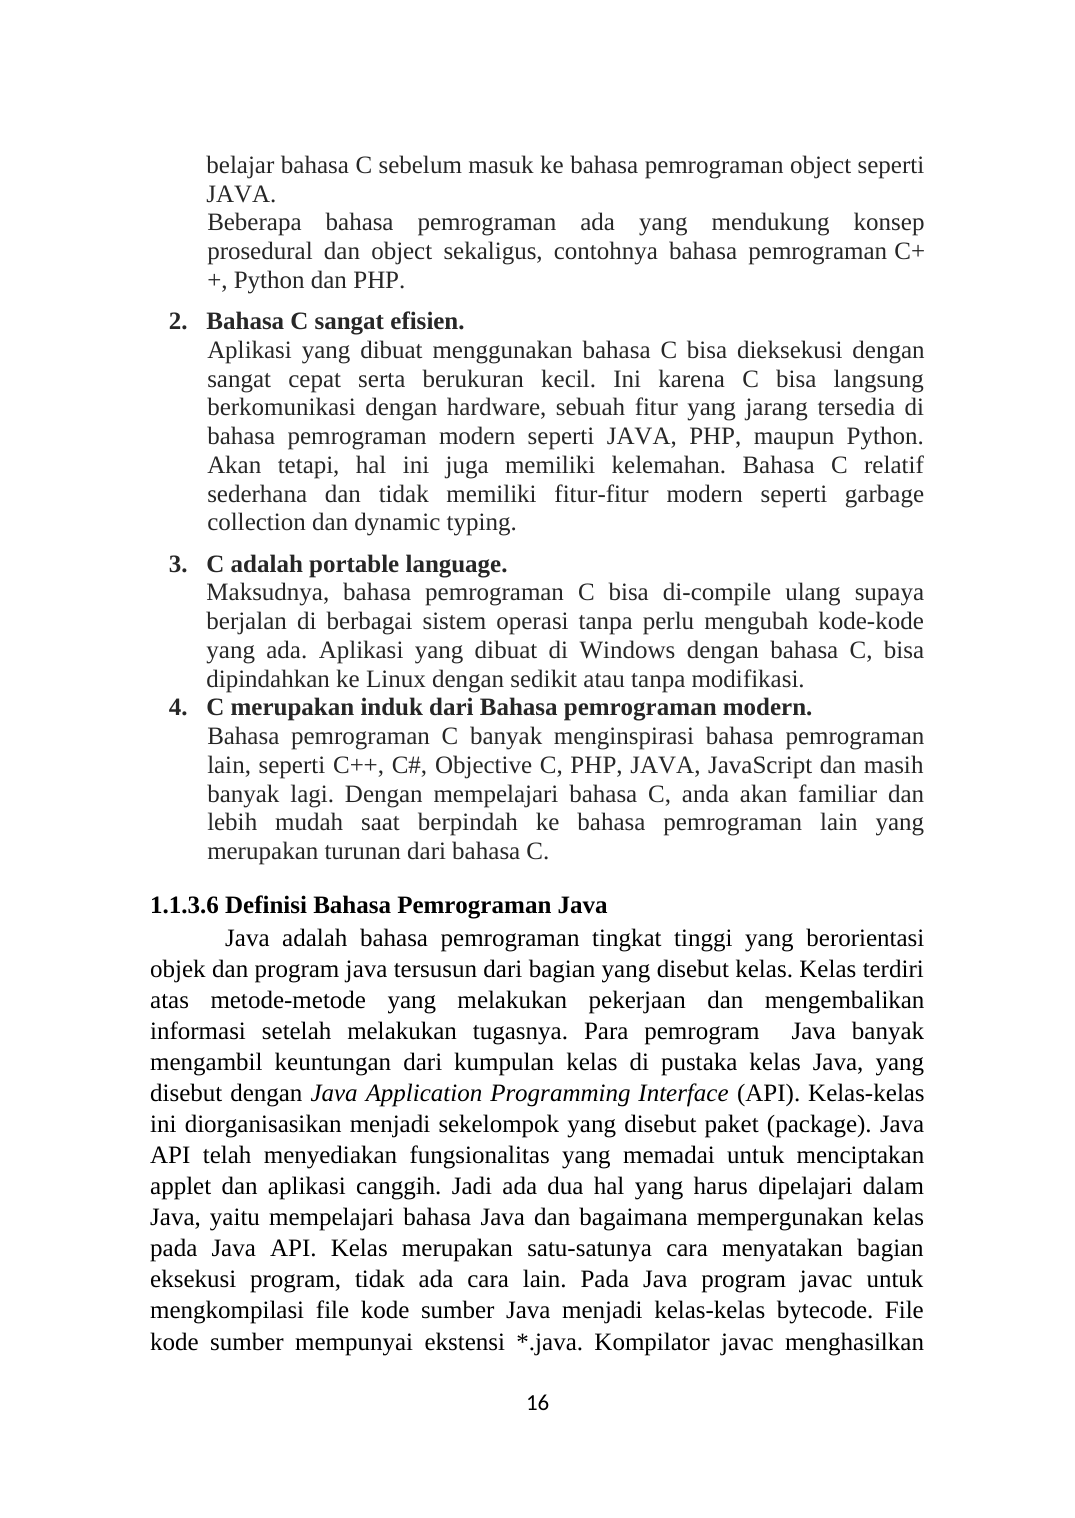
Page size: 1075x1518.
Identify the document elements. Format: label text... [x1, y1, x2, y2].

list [206, 150, 925, 207]
list Bahasa C sangat efisien. [169, 306, 925, 335]
list C adalah portable language. [169, 549, 925, 577]
list Bahasa pemrograman C banyak menginspirasi bahasa pemrograman lain, seperti C++, C#, Objective C, PHP, JAVA, JavaScript dan masih banyak lagi. Dengan mempelajari bahasa C, anda akan familiar dan lebih mudah saat berpindah ke bahasa pemrograman lain yang merupakan turunan dari bahasa C. [207, 721, 925, 865]
text Aplikasi yang dibuat menggunakan bahasa C bisa dieksekusi dengan sangat cepat serta berukuran kecil. Ini karena C bisa langsung berkomunikasi dengan hardware, sebuah fitur yang jarang tersedia di bahasa pemrograman modern seperti JAVA, PHP, maupun Python. Akan tetapi, hal ini juga memiliki kelemahan. Bahasa C relatif sederhana dan tidak memiliki fitur-fitur modern seperti garbage collection dan dynamic typing. [207, 335, 925, 536]
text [150, 923, 925, 1355]
list Maksudnya, bahasa pemrograman C bisa di-compile ulang supaya berjalan di berbagai sistem operasi tanpa perlu mengubah kode-kode yang ada. Aplikasi yang dibuat di Windows dengan bahasa C, bisa dipindahkan ke Linux dengan sedikit atau tanpa modifikasi. [206, 577, 925, 692]
list Beberapa bahasa pemrograman ada yang mendukung konsep prosedural dan object sekaligus, contohnya bahasa pemrograman C++, Python dan PHP. [207, 207, 925, 294]
list C merupakan induk dari Bahasa pemrograman modern. [169, 692, 925, 721]
subtitle Definisi Bahasa Pemrograman Java [150, 890, 925, 919]
